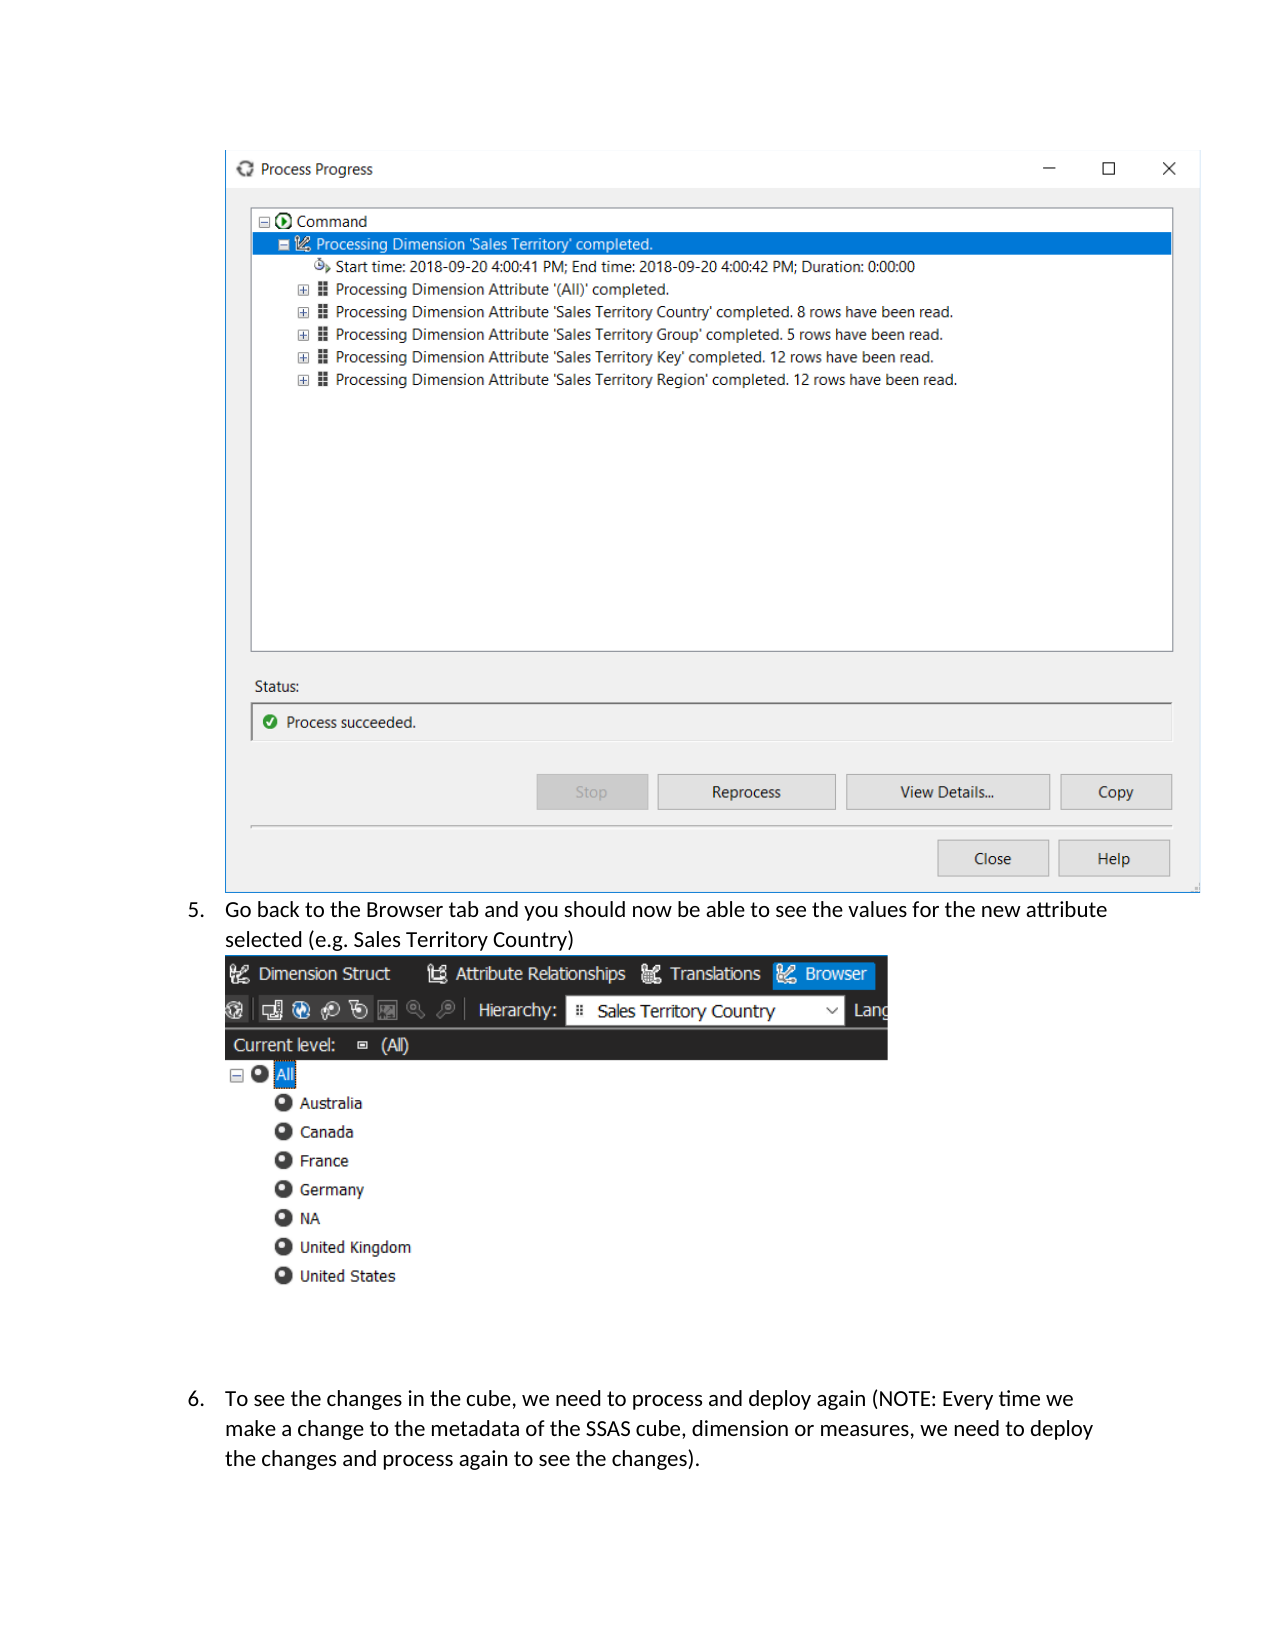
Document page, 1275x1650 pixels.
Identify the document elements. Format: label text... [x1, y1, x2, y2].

picture [225, 150, 1200, 893]
picture [225, 955, 888, 1382]
list To see the changes in the cube, we need to process and deploy again (NOTE: Every time we make a change to the metadata of the SSAS cube, dimension or measures, we need to deploy the changes and process again to see the changes). [187, 1384, 1125, 1472]
list Go back to the Browser tab and you should now be able to see the values for the new attribute selected (e.g. Sales Territory Country) [187, 895, 1125, 953]
